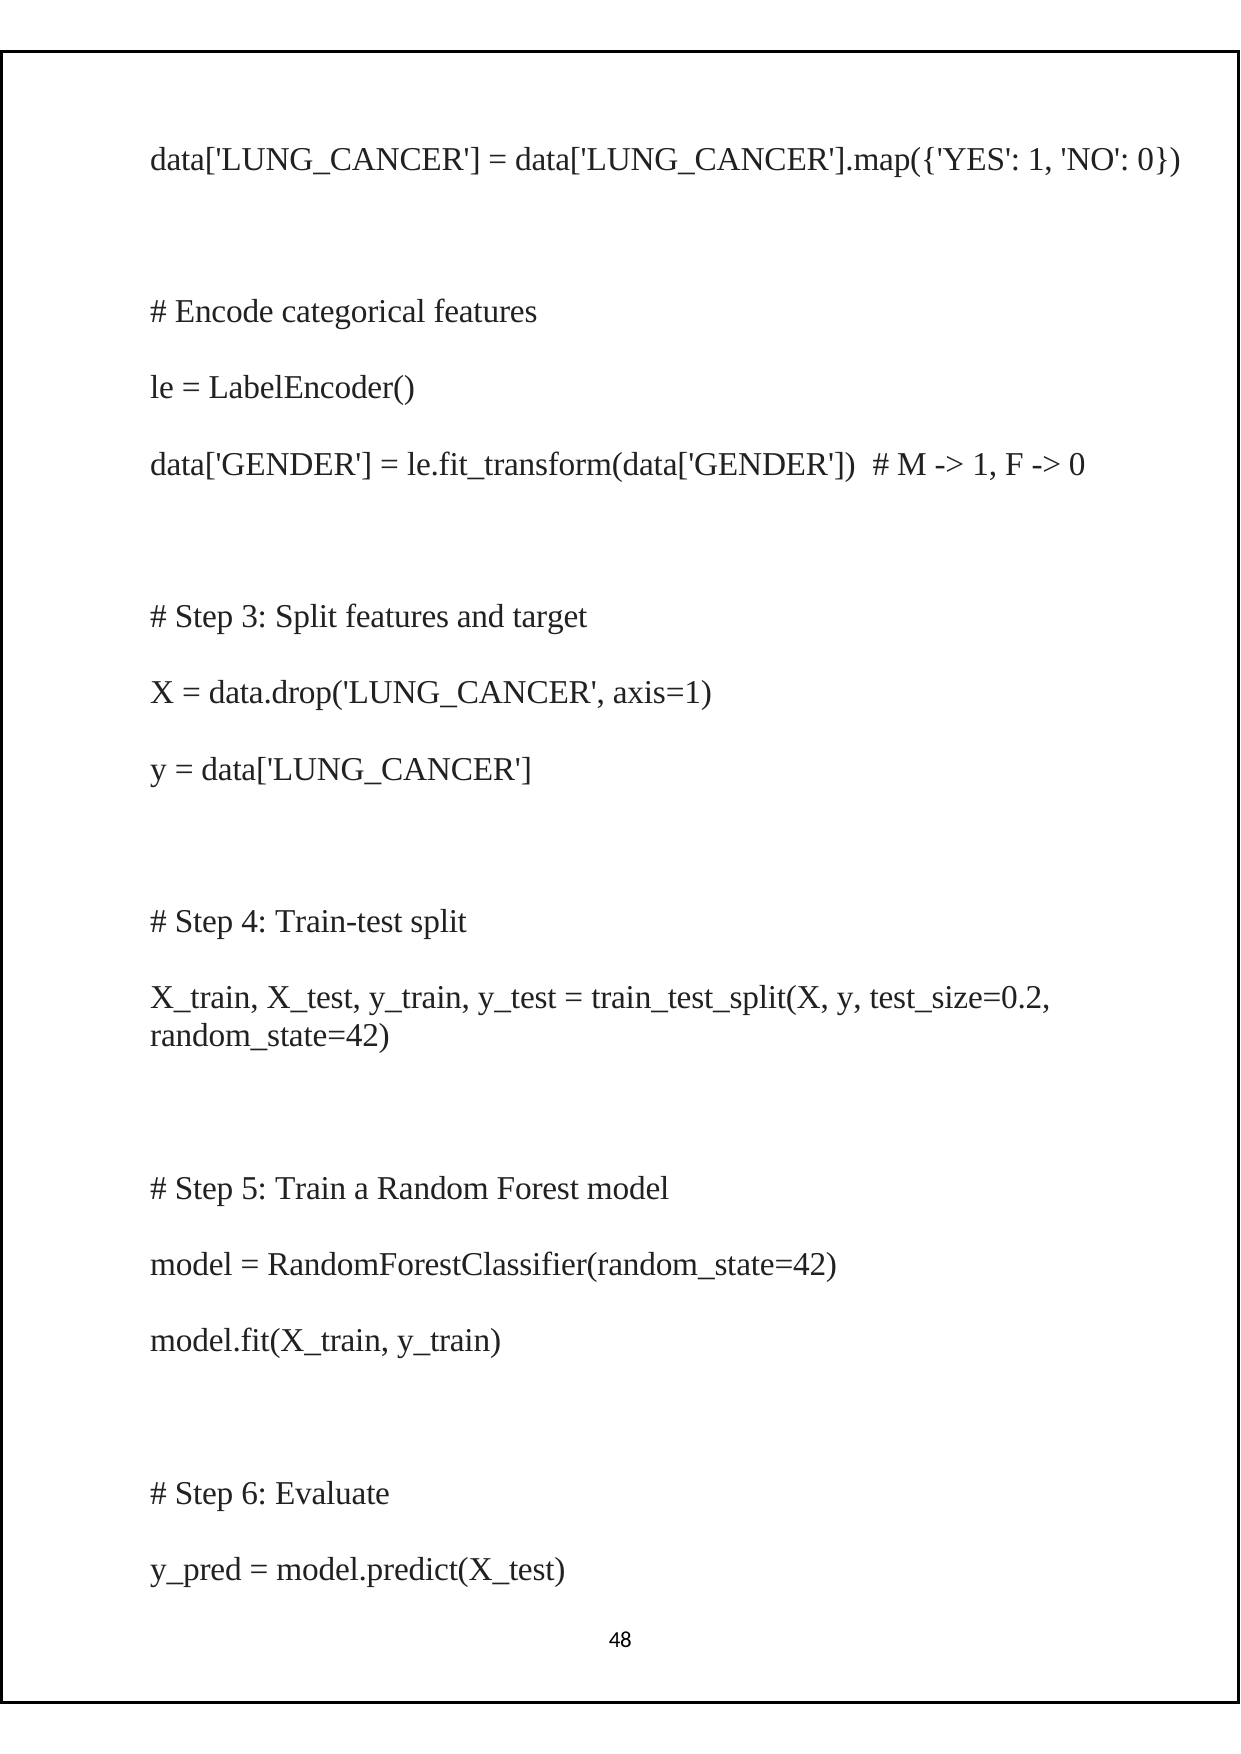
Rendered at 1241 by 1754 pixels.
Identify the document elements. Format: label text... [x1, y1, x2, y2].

subtitle X = data.drop('LUNG_CANCER', axis=1) [150, 673, 1237, 711]
subtitle model = RandomForestClassifier(random_state=42) [150, 1245, 1237, 1283]
subtitle le = LabelEncoder() [150, 368, 1237, 406]
subtitle X_train, X_test, y_train, y_test = train_test_split(X, y, test_size=0.2, random_state=42) [150, 978, 1237, 1054]
subtitle data['LUNG_CANCER'] = data['LUNG_CANCER'].map({'YES': 1, 'NO': 0}) [150, 139, 1237, 178]
subtitle # Step 6: Evaluate [150, 1474, 1237, 1512]
subtitle # Encode categorical features [150, 292, 1237, 330]
subtitle # Step 5: Train a Random Forest model [150, 1169, 1237, 1207]
subtitle y_pred = model.predict(X_test) [150, 1550, 1237, 1588]
subtitle # Step 3: Split features and target [150, 597, 1237, 635]
subtitle y = data['LUNG_CANCER'] [150, 749, 1237, 788]
subtitle data['GENDER'] = le.fit_transform(data['GENDER']) # M -> 1, F -> 0 [150, 444, 1237, 483]
subtitle model.fit(X_train, y_train) [150, 1321, 1237, 1359]
subtitle # Step 4: Train-test split [150, 902, 1237, 940]
